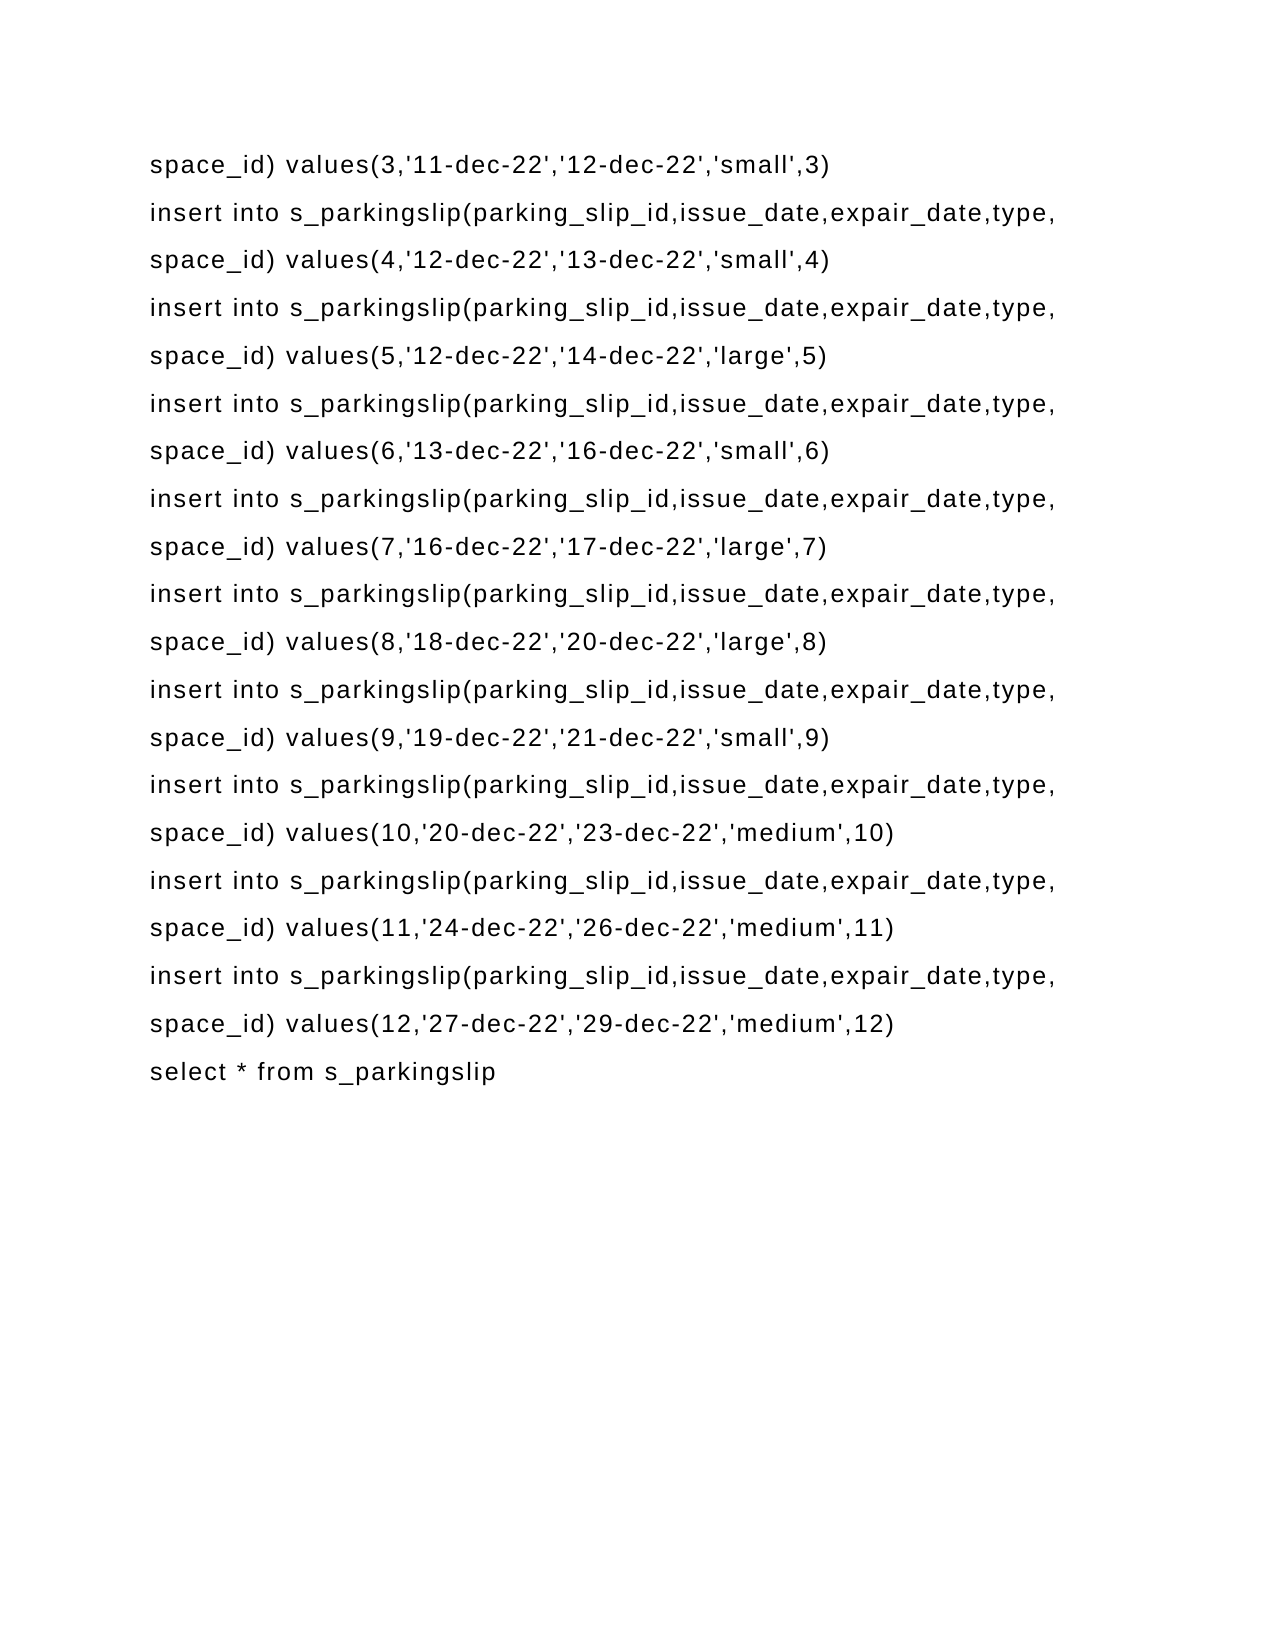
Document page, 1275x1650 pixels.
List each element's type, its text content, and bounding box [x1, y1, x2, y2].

text space_id) values(7,'16-dec-22','17-dec-22','large',7) [150, 532, 1125, 560]
text insert into s_parkingslip(parking_slip_id,issue_date,expair_date,type, [150, 579, 1125, 608]
text insert into s_parkingslip(parking_slip_id,issue_date,expair_date,type, [150, 675, 1125, 703]
text insert into s_parkingslip(parking_slip_id,issue_date,expair_date,type, [150, 770, 1125, 799]
text insert into s_parkingslip(parking_slip_id,issue_date,expair_date,type, [150, 961, 1125, 990]
text space_id) values(3,'11-dec-22','12-dec-22','small',3) [150, 150, 1125, 179]
text space_id) values(4,'12-dec-22','13-dec-22','small',4) [150, 245, 1125, 274]
text space_id) values(8,'18-dec-22','20-dec-22','large',8) [150, 627, 1125, 656]
text space_id) values(12,'27-dec-22','29-dec-22','medium',12) [150, 1009, 1125, 1037]
text insert into s_parkingslip(parking_slip_id,issue_date,expair_date,type, [150, 388, 1125, 417]
text select * from s_parkingslip [150, 1056, 1125, 1085]
text space_id) values(10,'20-dec-22','23-dec-22','medium',10) [150, 818, 1125, 847]
text insert into s_parkingslip(parking_slip_id,issue_date,expair_date,type, [150, 484, 1125, 513]
text insert into s_parkingslip(parking_slip_id,issue_date,expair_date,type, [150, 866, 1125, 894]
text space_id) values(5,'12-dec-22','14-dec-22','large',5) [150, 341, 1125, 369]
text space_id) values(11,'24-dec-22','26-dec-22','medium',11) [150, 913, 1125, 942]
text space_id) values(6,'13-dec-22','16-dec-22','small',6) [150, 436, 1125, 465]
text insert into s_parkingslip(parking_slip_id,issue_date,expair_date,type, [150, 293, 1125, 322]
text space_id) values(9,'19-dec-22','21-dec-22','small',9) [150, 722, 1125, 751]
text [150, 198, 1125, 226]
